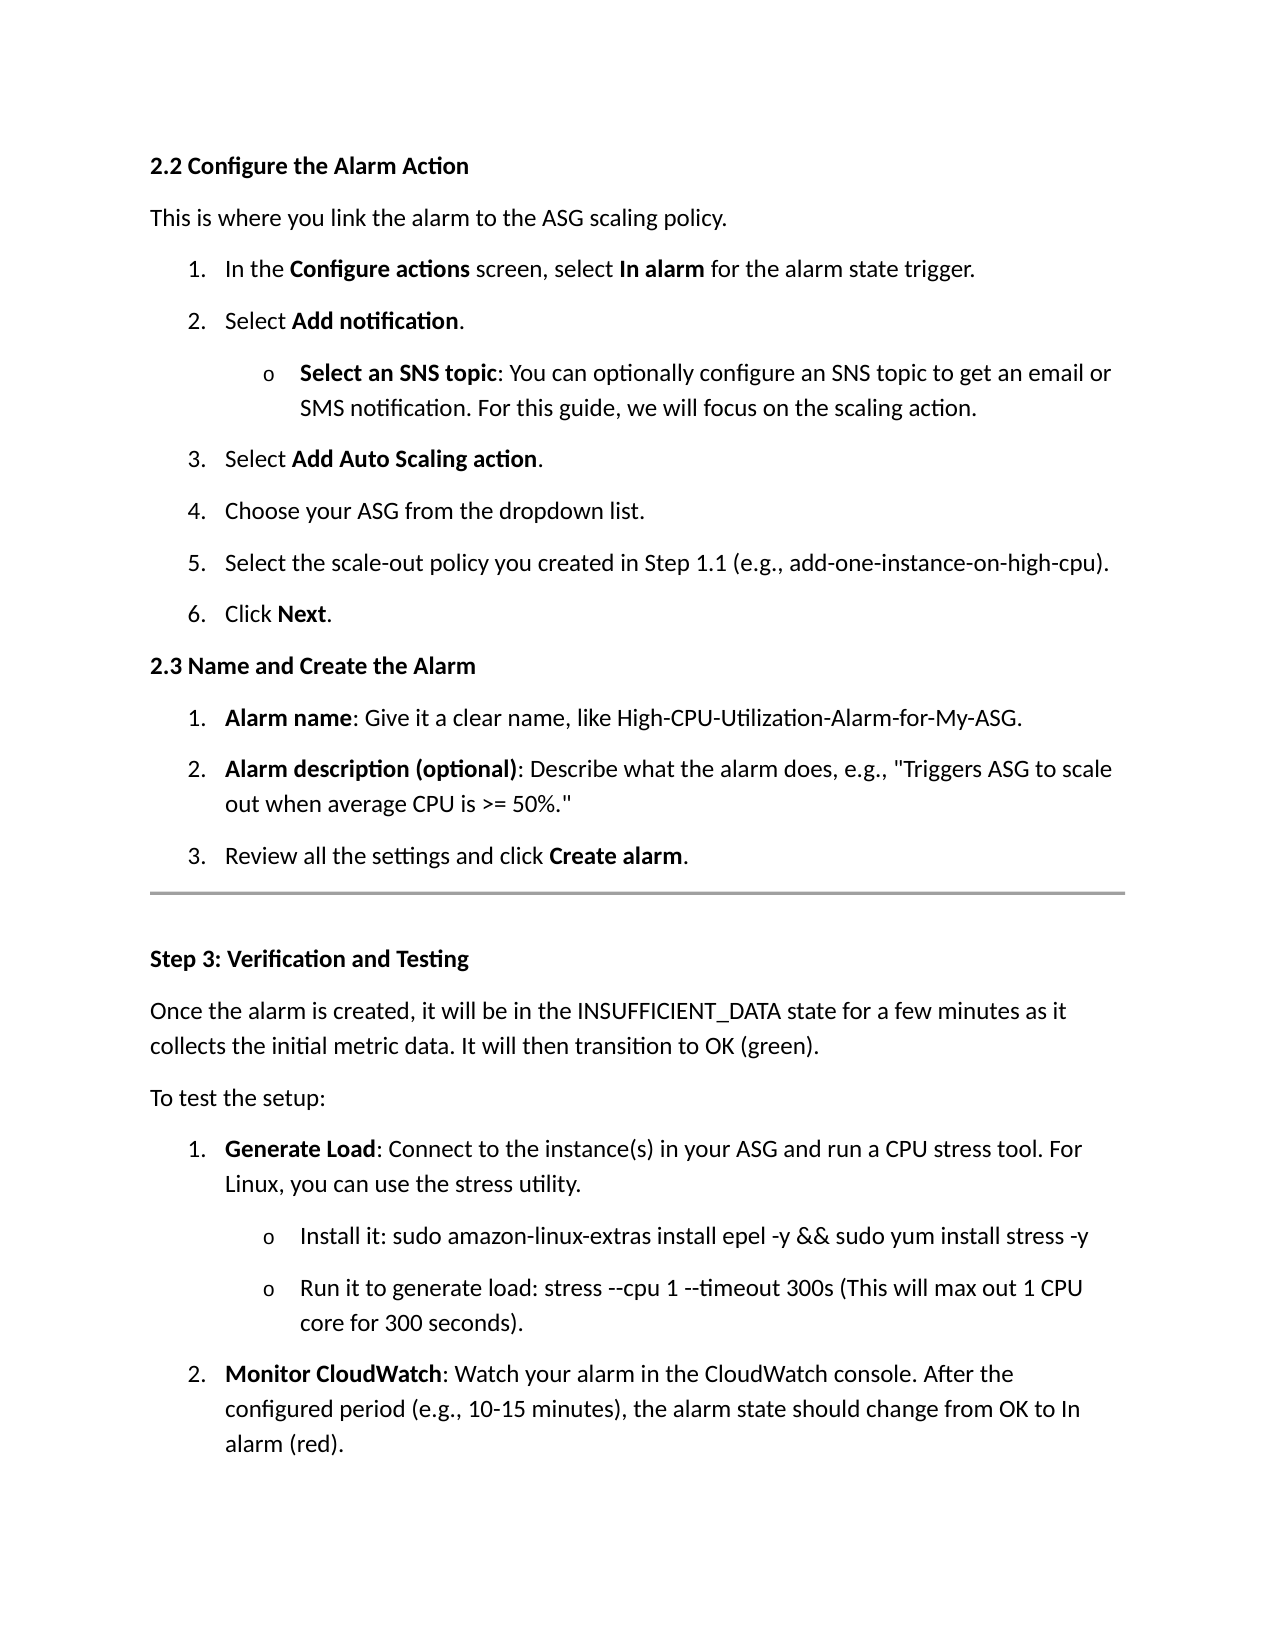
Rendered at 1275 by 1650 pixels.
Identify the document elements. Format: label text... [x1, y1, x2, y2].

list In the Configure actions screen, select In alarm for the alarm state trigger. [187, 253, 1125, 284]
list Choose your ASG from the dropdown list. [187, 495, 1125, 526]
list Click Next. [187, 598, 1125, 629]
list Select an SNS topic: You can optionally configure an SNS topic to get an email or SMS notification. For this guide, we will focus on the scaling action. [262, 357, 1125, 422]
list Review all the settings and click Create alarm. [187, 840, 1125, 871]
text 2.2 Configure the Alarm Action [150, 150, 1125, 181]
list Generate Load: Connect to the instance(s) in your ASG and run a CPU stress tool. For Linux, you can use the stress utility. [187, 1133, 1125, 1199]
text This is where you link the alarm to the ASG scaling policy. [150, 202, 1125, 232]
list Run it to generate load: stress --cpu 1 --timeout 300s (This will max out 1 CPU core for 300 seconds). [262, 1272, 1125, 1337]
list Monitor CloudWatch: Watch your alarm in the CloudWatch console. After the configured period (e.g., 10-15 minutes), the alarm state should change from OK to In alarm (red). [187, 1358, 1125, 1459]
text To test the setup: [150, 1082, 1125, 1112]
list Install it: sudo amazon-linux-extras install epel -y && sudo yum install stress -y [262, 1220, 1125, 1251]
list Alarm description (optional): Describe what the alarm does, e.g., "Triggers ASG to scale out when average CPU is >= 50%." [187, 753, 1125, 819]
list Alarm name: Give it a clear name, like High-CPU-Utilization-Alarm-for-My-ASG. [187, 702, 1125, 732]
text 2.3 Name and Create the Alarm [150, 650, 1125, 681]
list Select Add notification. [187, 305, 1125, 336]
text Once the alarm is created, it will be in the INSUFFICIENT_DATA state for a few minutes as it collects the initial metric data. It will then transition to OK (green). [150, 995, 1125, 1061]
text Step 3: Verification and Testing [150, 943, 1125, 974]
list Select the scale-out policy you created in Step 1.1 (e.g., add-one-instance-on-high-cpu). [187, 547, 1125, 577]
list Select Add Auto Scaling action. [187, 443, 1125, 474]
